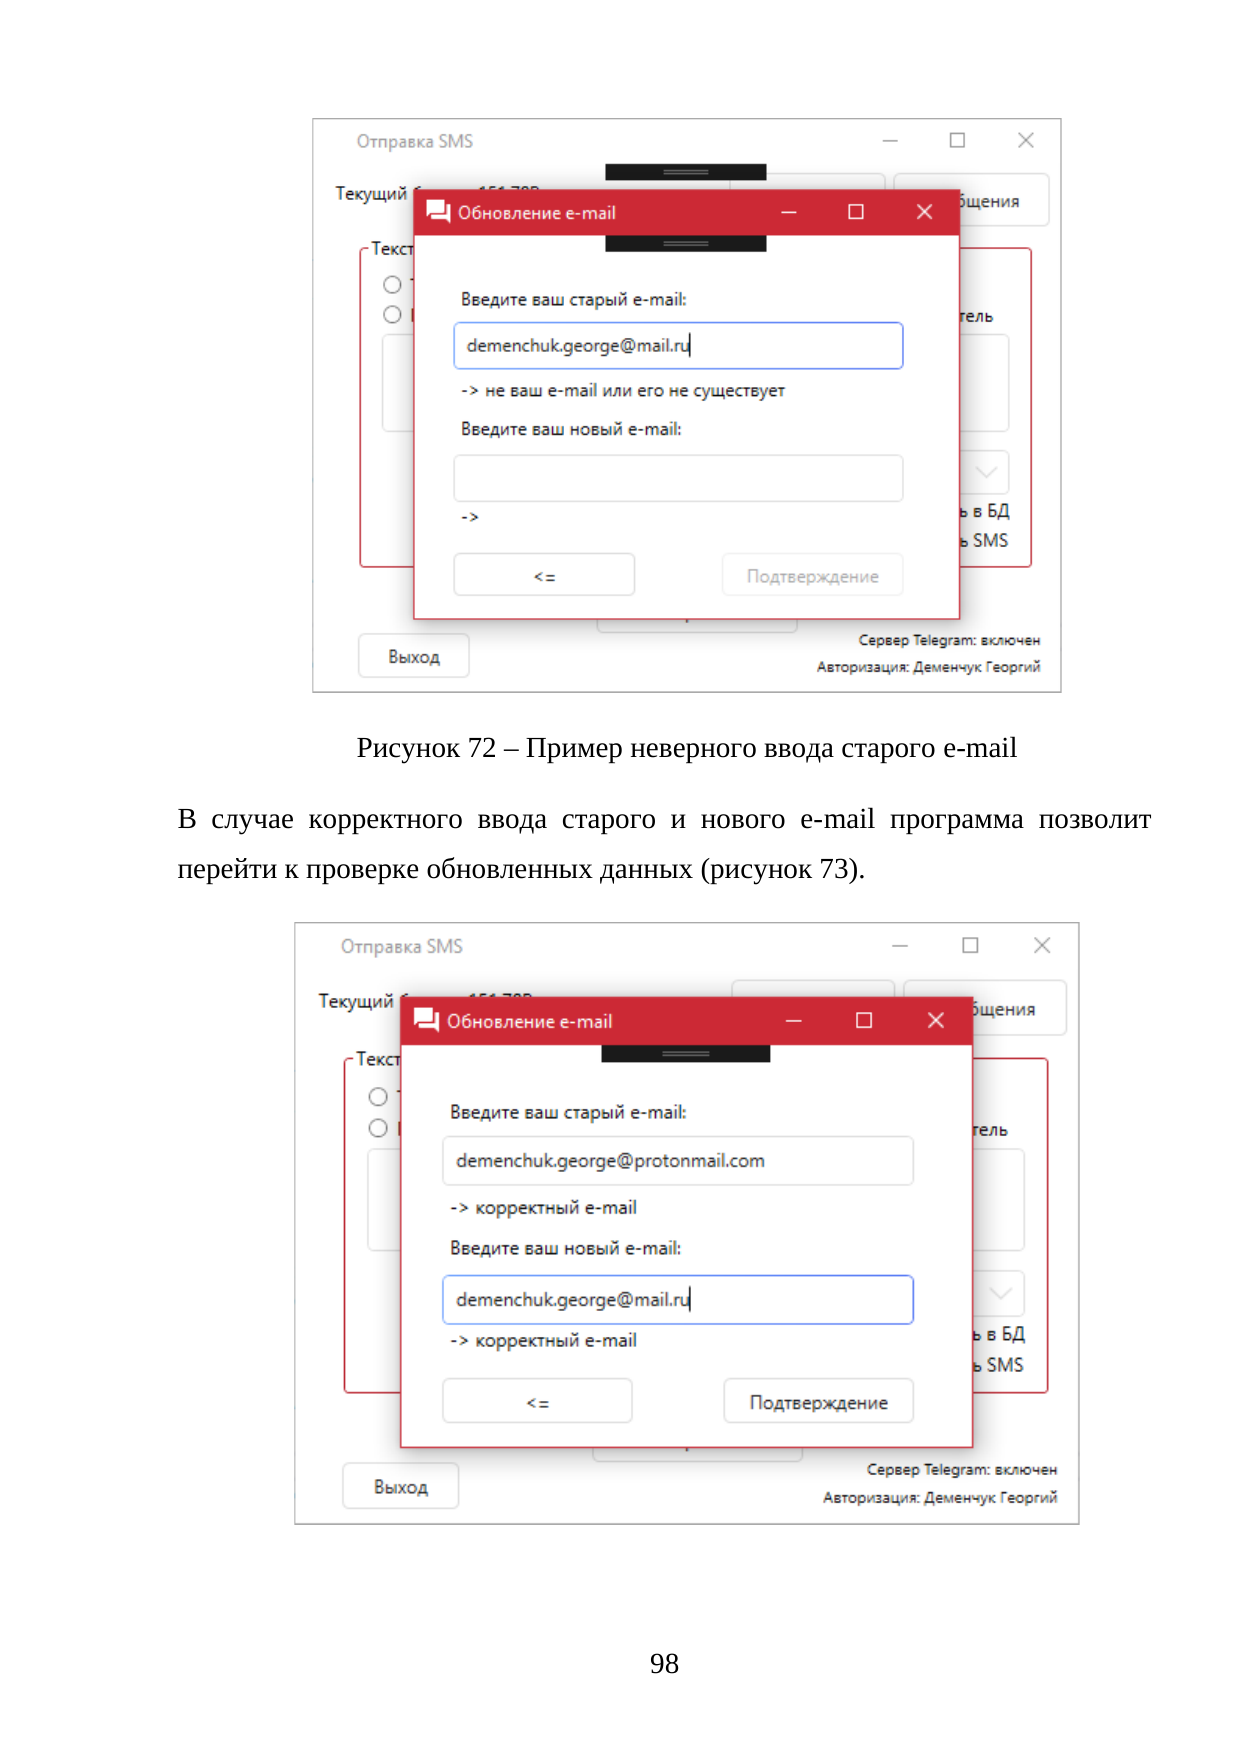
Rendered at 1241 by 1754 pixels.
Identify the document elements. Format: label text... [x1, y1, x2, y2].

picture [312, 118, 1062, 693]
text Рисунок 72 – Пример неверного ввода старого e-mail [222, 730, 1152, 764]
text В случае корректного ввода старого и нового е-mail программа позволит перейти к проверке обновленных данных (рисунок 73). [177, 801, 1152, 885]
picture [294, 922, 1080, 1525]
